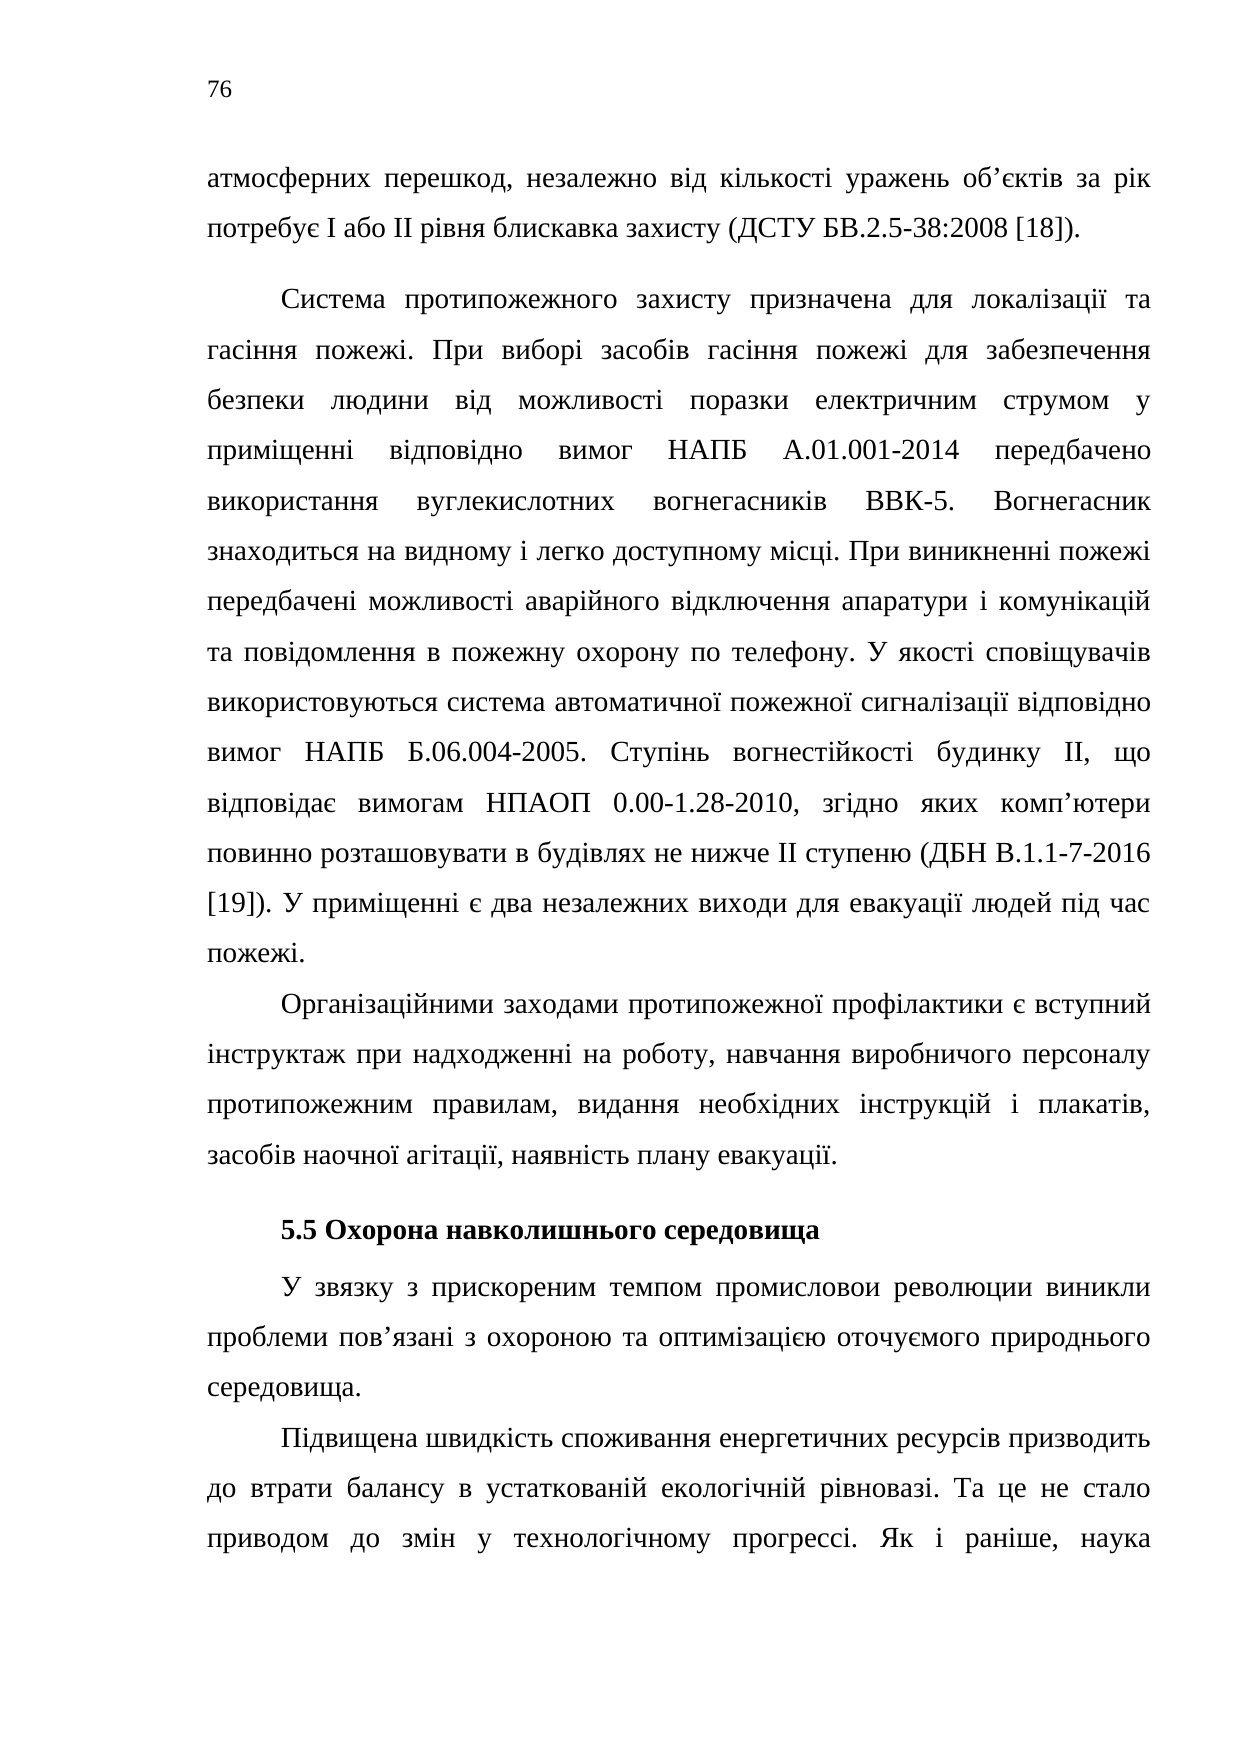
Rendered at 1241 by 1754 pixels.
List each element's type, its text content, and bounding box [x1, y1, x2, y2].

text Система протипожежного захисту призначена для локалізації та гасіння пожежі. При виборі засобів гасіння пожежі для забезпечення безпеки людини від можливості поразки електричним струмом у приміщенні відповідно вимог НАПБ А.01.001-2014 передбачено використання вуглекислотних вогнегасників ВВК-5. Вогнегасник знаходиться на видному і легко доступному місці. При виникненні пожежі передбачені можливості аварійного відключення апаратури і комунікацій та повідомлення в пожежну охорону по телефону. У якості сповіщувачів використовуються система автоматичної пожежної сигналізації відповідно вимог НАПБ Б.06.004-2005. Ступінь вогнестійкості будинку ІІ, що відповідає вимогам НПАОП 0.00-1.28-2010, згідно яких комп’ютери повинно розташовувати в будівлях не нижче ІІ ступеню (ДБН В.1.1-7-2016 [19]). У приміщенні є два незалежних виходи для евакуації людей під час пожежі. [207, 282, 1152, 969]
subtitle 5.5 Охорона навколишнього середовища [207, 1212, 1152, 1246]
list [207, 160, 1152, 244]
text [207, 1420, 1152, 1554]
text У звязку з прискореним темпом промисловои революции виникли проблеми пов’язанi з охороною та оптимiзацiєю оточуємого природнього середовища. [207, 1269, 1152, 1403]
text Організаційними заходами протипожежної профілактики є вступний інструктаж при надходженні на роботу, навчання виробничого персоналу протипожежним правилам, видання необхідних інструкцій і плакатів, засобів наочної агітації, наявність плану евакуації. [207, 986, 1152, 1170]
